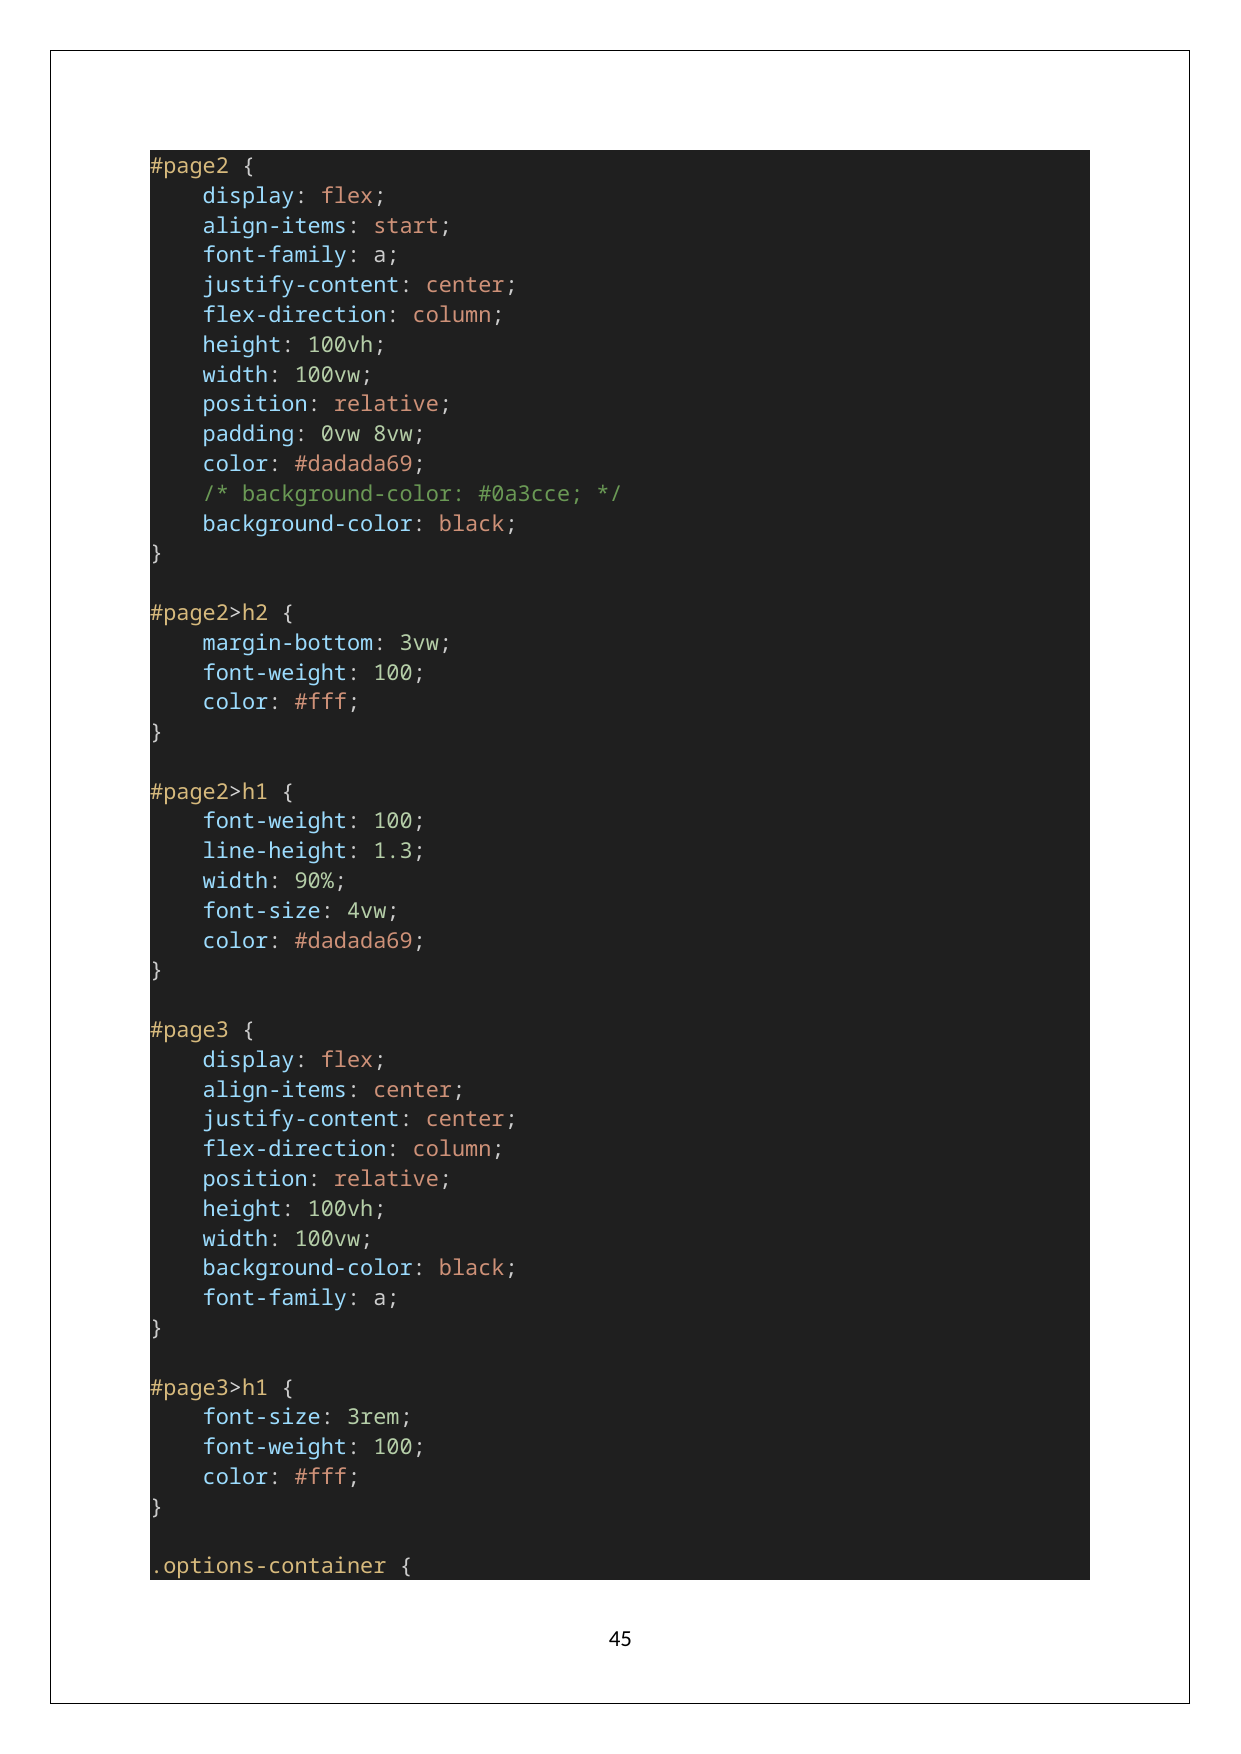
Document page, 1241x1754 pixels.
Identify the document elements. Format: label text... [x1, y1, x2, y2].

text display: flex; [150, 180, 1090, 209]
text color: #fff; [150, 1461, 1090, 1491]
text color: #fff; [150, 686, 1090, 716]
text font-weight: 100; [150, 805, 1090, 835]
text width: 90%; [150, 865, 1090, 895]
text width: 100vw; [150, 1222, 1090, 1252]
text } [150, 537, 1090, 567]
text justify-content: center; [150, 1103, 1090, 1133]
text /* background-color: #0a3cce; */ [150, 478, 1090, 507]
text flex-direction: column; [150, 1133, 1090, 1163]
text height: 100vh; [150, 329, 1090, 358]
text position: relative; [150, 1163, 1090, 1193]
text height: 100vh; [150, 1193, 1090, 1222]
text align-items: start; [150, 209, 1090, 239]
text } [150, 1491, 1090, 1520]
text justify-content: center; [150, 269, 1090, 299]
text background-color: black; [150, 1252, 1090, 1282]
text font-family: a; [150, 1282, 1090, 1312]
text } [150, 716, 1090, 746]
text font-weight: 100; [150, 1431, 1090, 1461]
text font-size: 3rem; [150, 1401, 1090, 1431]
text margin-bottom: 3vw; [150, 627, 1090, 656]
text font-weight: 100; [150, 656, 1090, 686]
text #page2 { [150, 150, 1090, 180]
text #page2>h1 { [150, 776, 1090, 805]
text font-family: a; [150, 239, 1090, 269]
text } [150, 954, 1090, 984]
text padding: 0vw 8vw; [150, 418, 1090, 448]
text align-items: center; [150, 1073, 1090, 1103]
text display: flex; [150, 1044, 1090, 1073]
text #page3>h1 { [150, 1371, 1090, 1401]
text color: #dadada69; [150, 448, 1090, 478]
text background-color: black; [150, 507, 1090, 537]
text position: relative; [150, 388, 1090, 418]
text font-size: 4vw; [150, 895, 1090, 924]
text line-height: 1.3; [150, 835, 1090, 865]
text width: 100vw; [150, 358, 1090, 388]
text .options-container { [150, 1550, 1090, 1580]
text color: #dadada69; [150, 924, 1090, 954]
text flex-direction: column; [150, 299, 1090, 329]
text #page2>h2 { [150, 597, 1090, 627]
text } [150, 1312, 1090, 1342]
text #page3 { [150, 1014, 1090, 1044]
